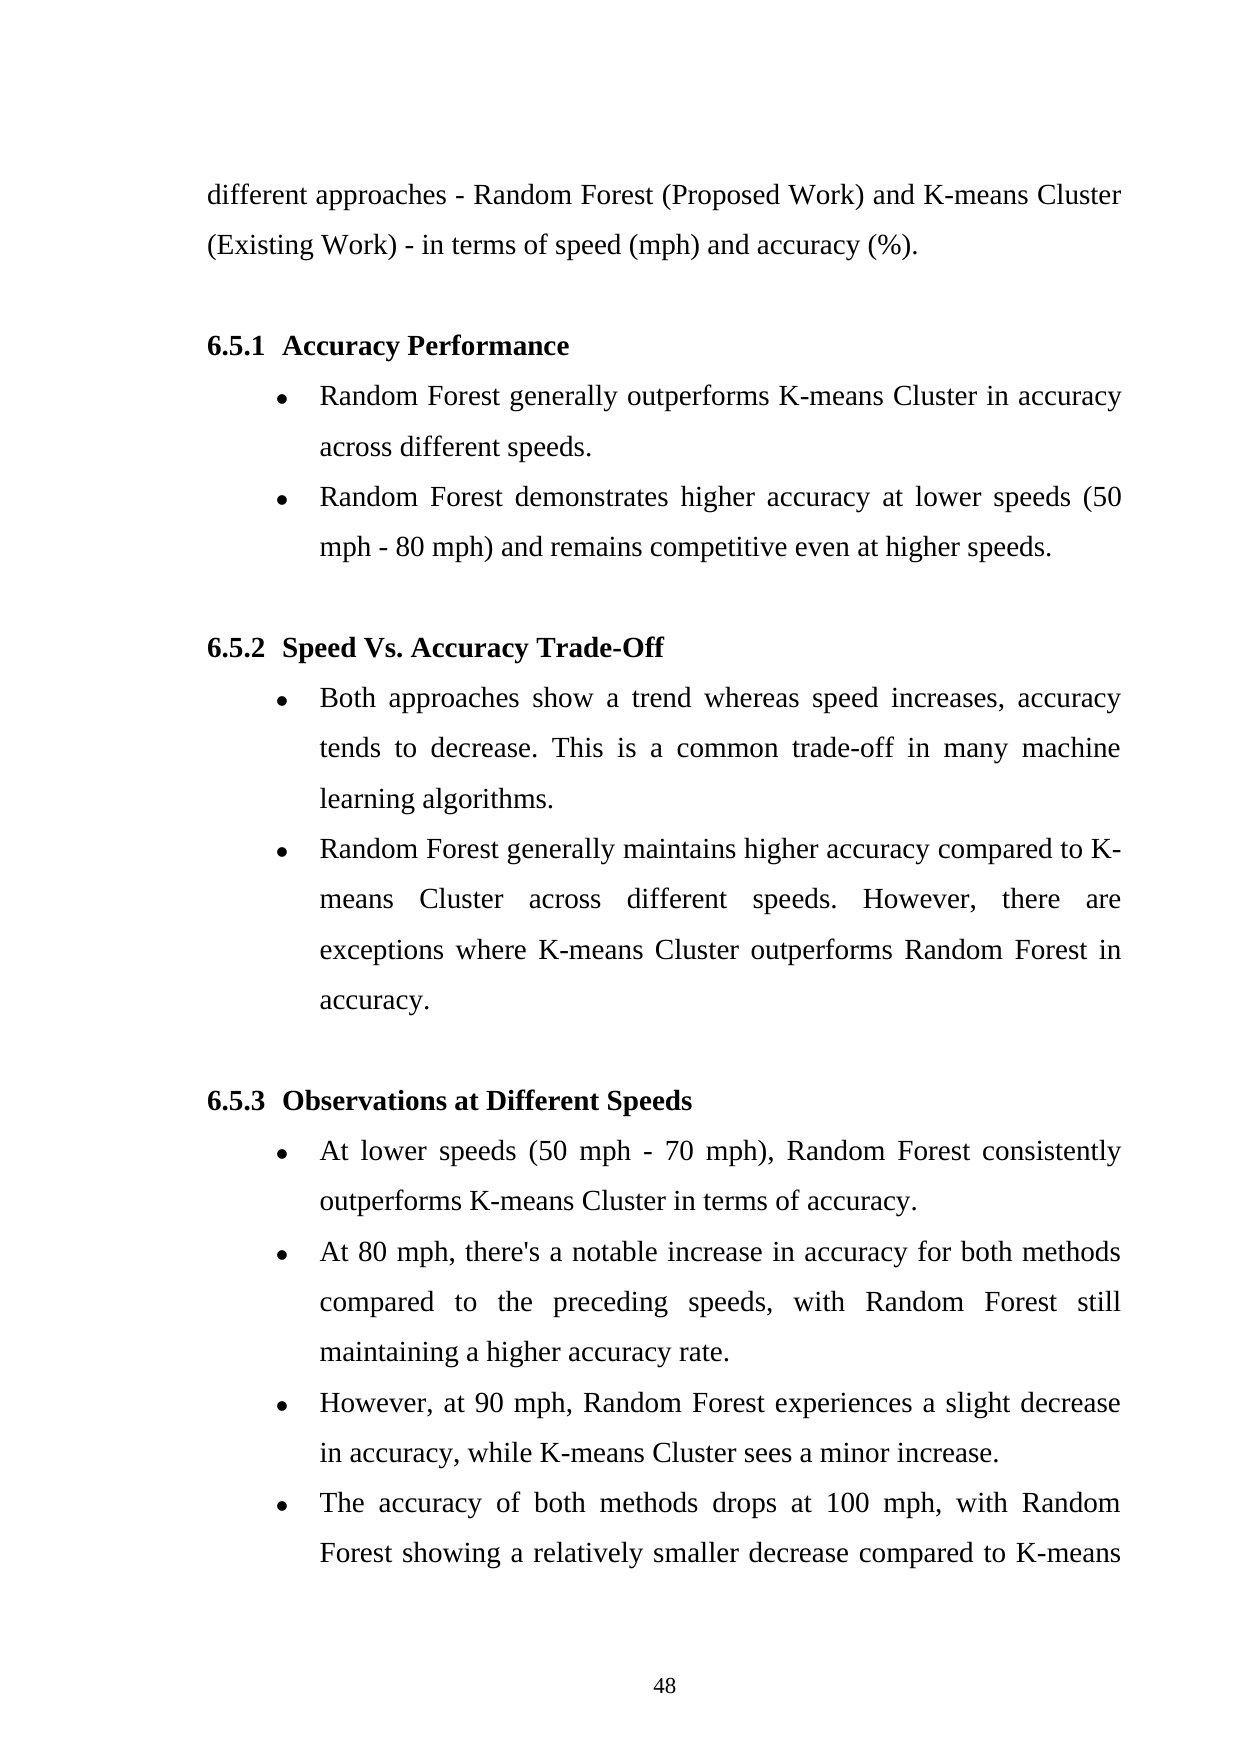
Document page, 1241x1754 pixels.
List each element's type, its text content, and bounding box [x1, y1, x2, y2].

text 6.5.3 Observations at Different Speeds [207, 1083, 1122, 1116]
list Random Forest generally maintains higher accuracy compared to K-means Cluster across different speeds. However, there are exceptions where K-means Cluster outperforms Random Forest in accuracy. [276, 831, 1122, 1016]
list However, at 90 mph, Random Forest experiences a slight decrease in accuracy, while K-means Cluster sees a minor increase. [276, 1385, 1122, 1468]
list Random Forest demonstrates higher accuracy at lower speeds (50 mph - 80 mph) and remains competitive even at higher speeds. [276, 479, 1122, 563]
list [276, 1485, 1122, 1569]
text 6.5.2 Speed Vs. Accuracy Trade-Off [207, 630, 1122, 663]
list Random Forest generally outperforms K-means Cluster in accuracy across different speeds. [276, 378, 1122, 462]
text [207, 177, 1122, 261]
list Both approaches show a trend whereas speed increases, accuracy tends to decrease. This is a common trade-off in many machine learning algorithms. [276, 680, 1122, 814]
list At 80 mph, there's a notable increase in accuracy for both methods compared to the preceding speeds, with Random Forest still maintaining a higher accuracy rate. [276, 1234, 1122, 1368]
text 6.5.1 Accuracy Performance [207, 328, 1122, 362]
list At lower speeds (50 mph - 70 mph), Random Forest consistently outperforms K-means Cluster in terms of accuracy. [276, 1133, 1122, 1217]
